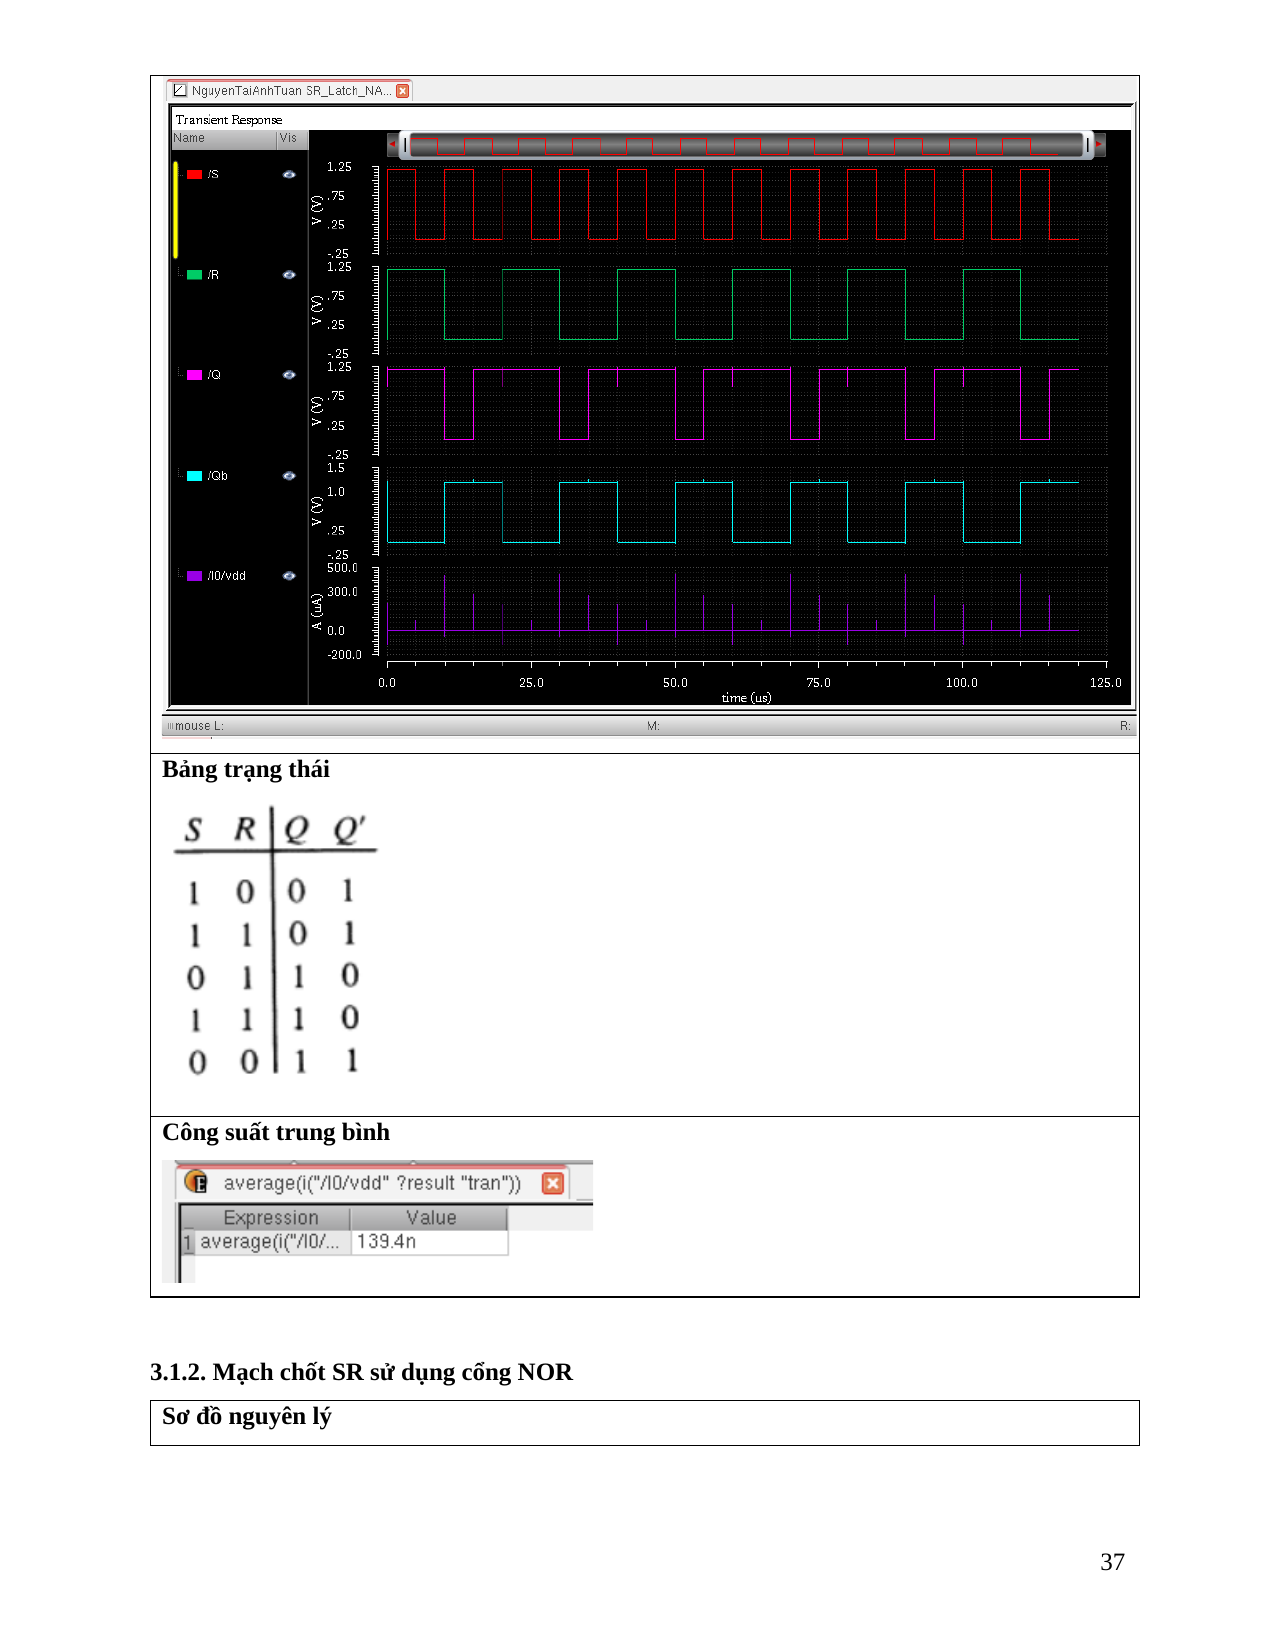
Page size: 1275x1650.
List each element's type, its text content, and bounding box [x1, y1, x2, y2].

table_cell Bảng trạng thái [151, 754, 1139, 1116]
table_header Sơ đồ nguyên lý [151, 1401, 1139, 1444]
picture [161, 1160, 594, 1283]
picture [161, 797, 384, 1102]
table_cell Kết quả mô phỏng [151, 76, 1139, 753]
picture [161, 76, 1137, 739]
subtitle 3.1.2. Mạch chốt SR sử dụng cổng NOR [150, 1357, 1125, 1386]
table_cell Công suất trung bình [151, 1117, 1139, 1296]
